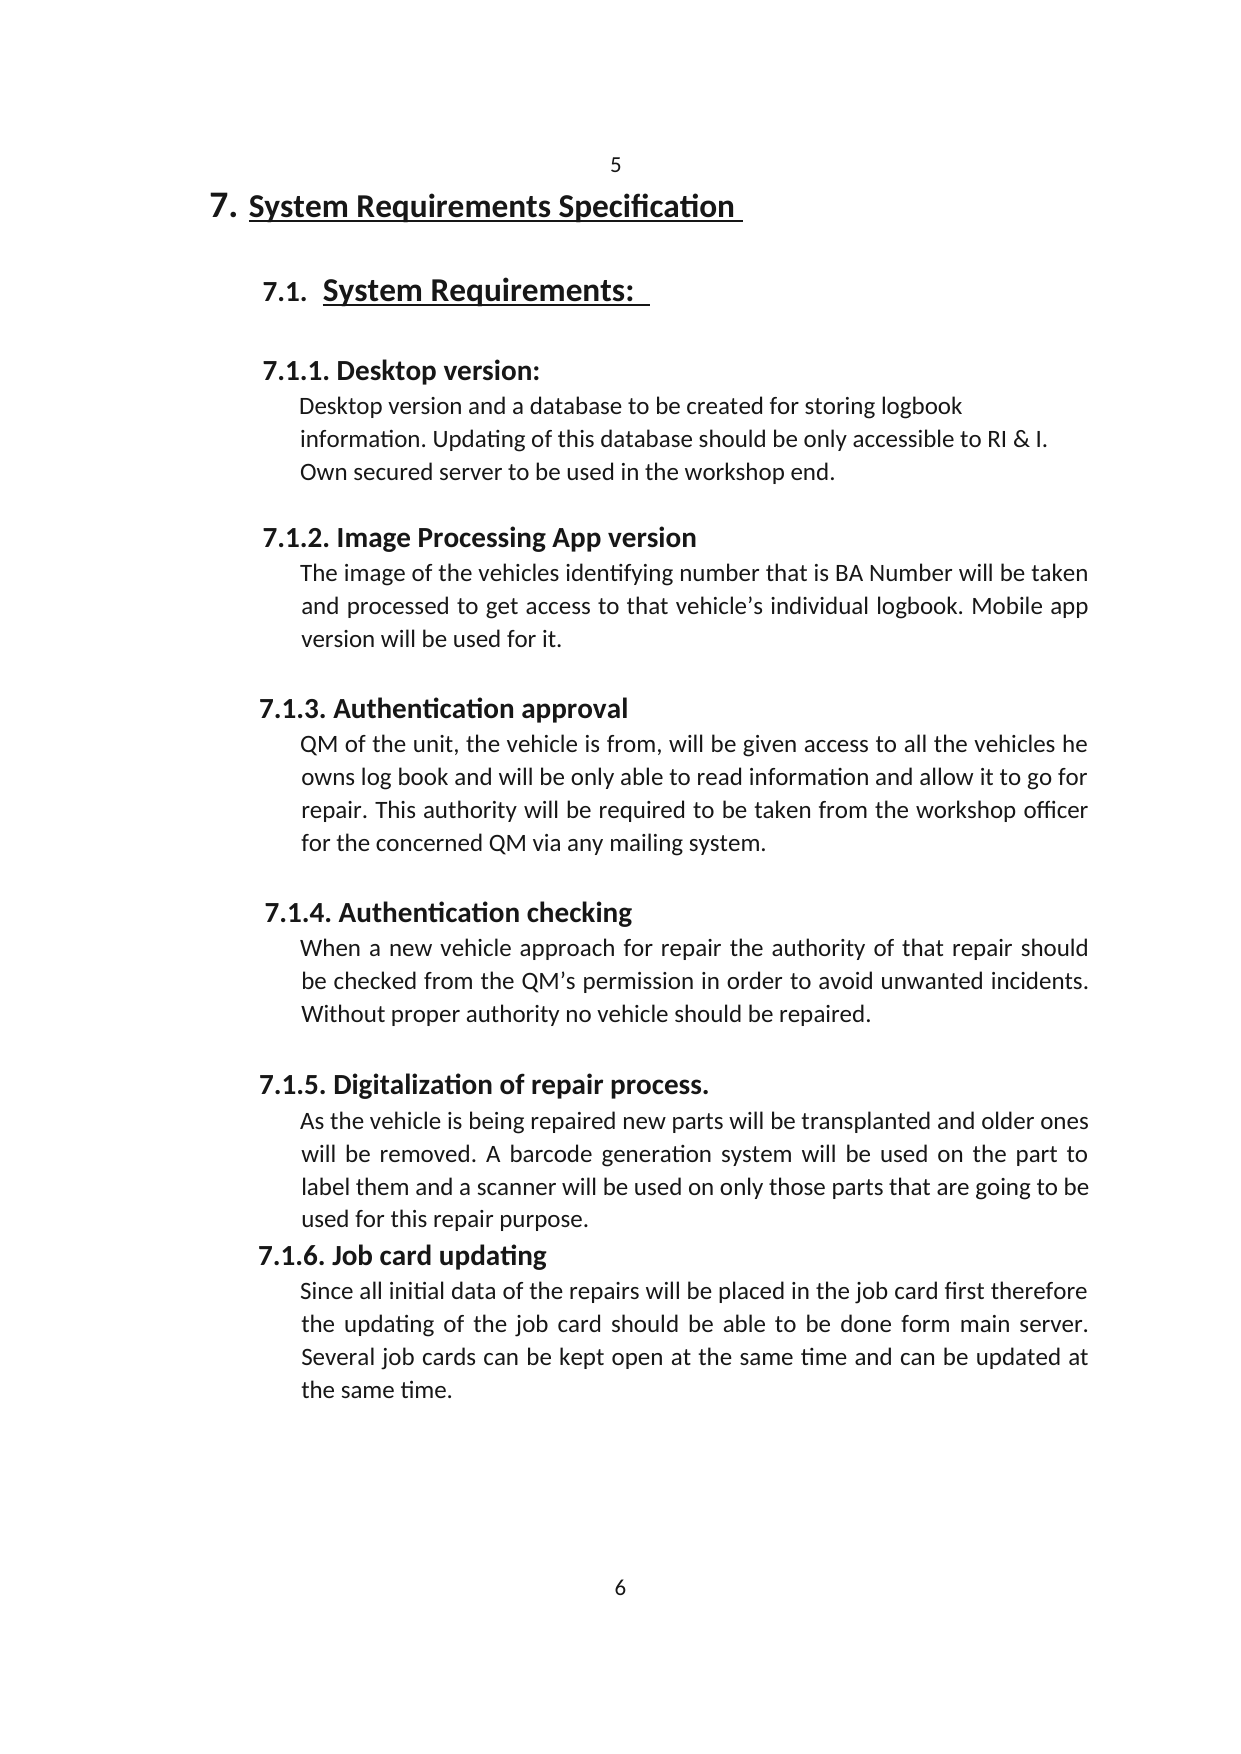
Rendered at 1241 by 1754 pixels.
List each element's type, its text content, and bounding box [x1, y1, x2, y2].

text 7.1.6. Job card updating [225, 1237, 1090, 1273]
text 7.1.3. Authentication approval [226, 690, 1090, 726]
text When a new vehicle approach for repair the authority of that repair should be checked from the QM’s permission in order to avoid unwanted incidents. Without proper authority no vehicle should be repaired. [300, 933, 1090, 1029]
text 7.1.1. Desktop version: [262, 352, 1090, 387]
text 7. System Requirements Specification [150, 181, 1090, 227]
text Desktop version and a database to be created for storing logbook information. Updating of this database should be only accessible to RI & I. Own secured server to be used in the workshop end. [299, 390, 1090, 486]
text The image of the vehicles identifying number that is BA Number will be taken and processed to get access to that vehicle’s individual logbook. Mobile app version will be used for it. [300, 557, 1090, 654]
text 7.1.5. Digitalization of repair process. [226, 1066, 1090, 1102]
text 7.1.2. Image Processing App version [262, 519, 1090, 554]
text Since all initial data of the repairs will be placed in the job card first therefore the updating of the job card should be able to be done form main server. Several job cards can be kept open at the same time and can be updated at the same time. [300, 1275, 1090, 1405]
text 5 [602, 150, 1090, 178]
text QM of the unit, the vehicle is from, will be given access to all the vehicles he owns log book and will be only able to read information and allow it to go for repair. This authority will be required to be taken from the workshop officer for the concerned QM via any mailing system. [300, 728, 1090, 858]
text As the vehicle is being repaired new parts will be transplanted and older ones will be removed. A barcode generation system will be used on the part to label them and a scanner will be used on only those parts that are going to be used for this repair purpose. [300, 1105, 1090, 1234]
text 6 [150, 1573, 1090, 1601]
text 7.1. System Requirements: [262, 269, 1090, 310]
text 7.1.4. Authentication checking [225, 894, 1090, 930]
